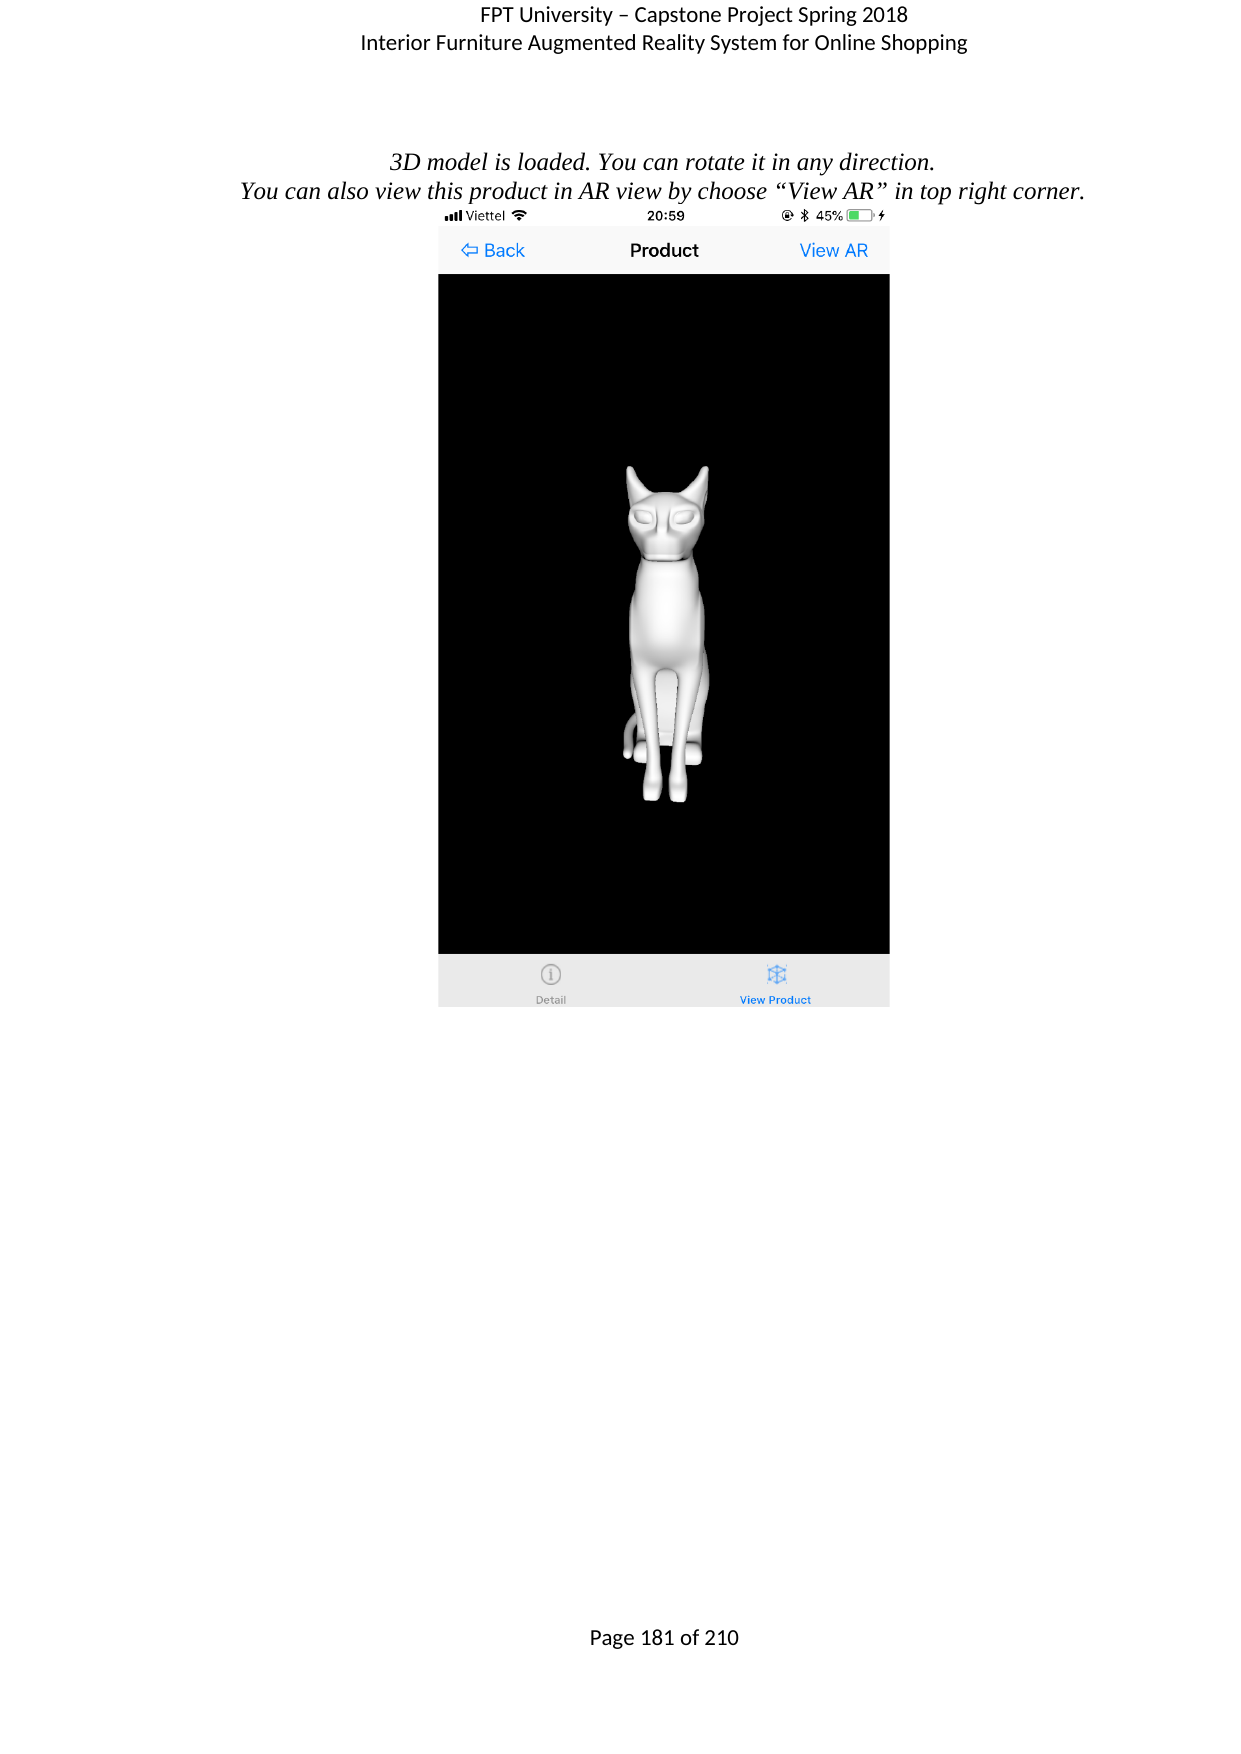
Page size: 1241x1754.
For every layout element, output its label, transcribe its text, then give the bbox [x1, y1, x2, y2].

subtitle You can also view this product in AR view by choose “View AR” in top right corner. [207, 176, 1121, 204]
picture [438, 204, 890, 1007]
subtitle 3D model is loaded. You can rotate it in any direction. [207, 147, 1121, 176]
